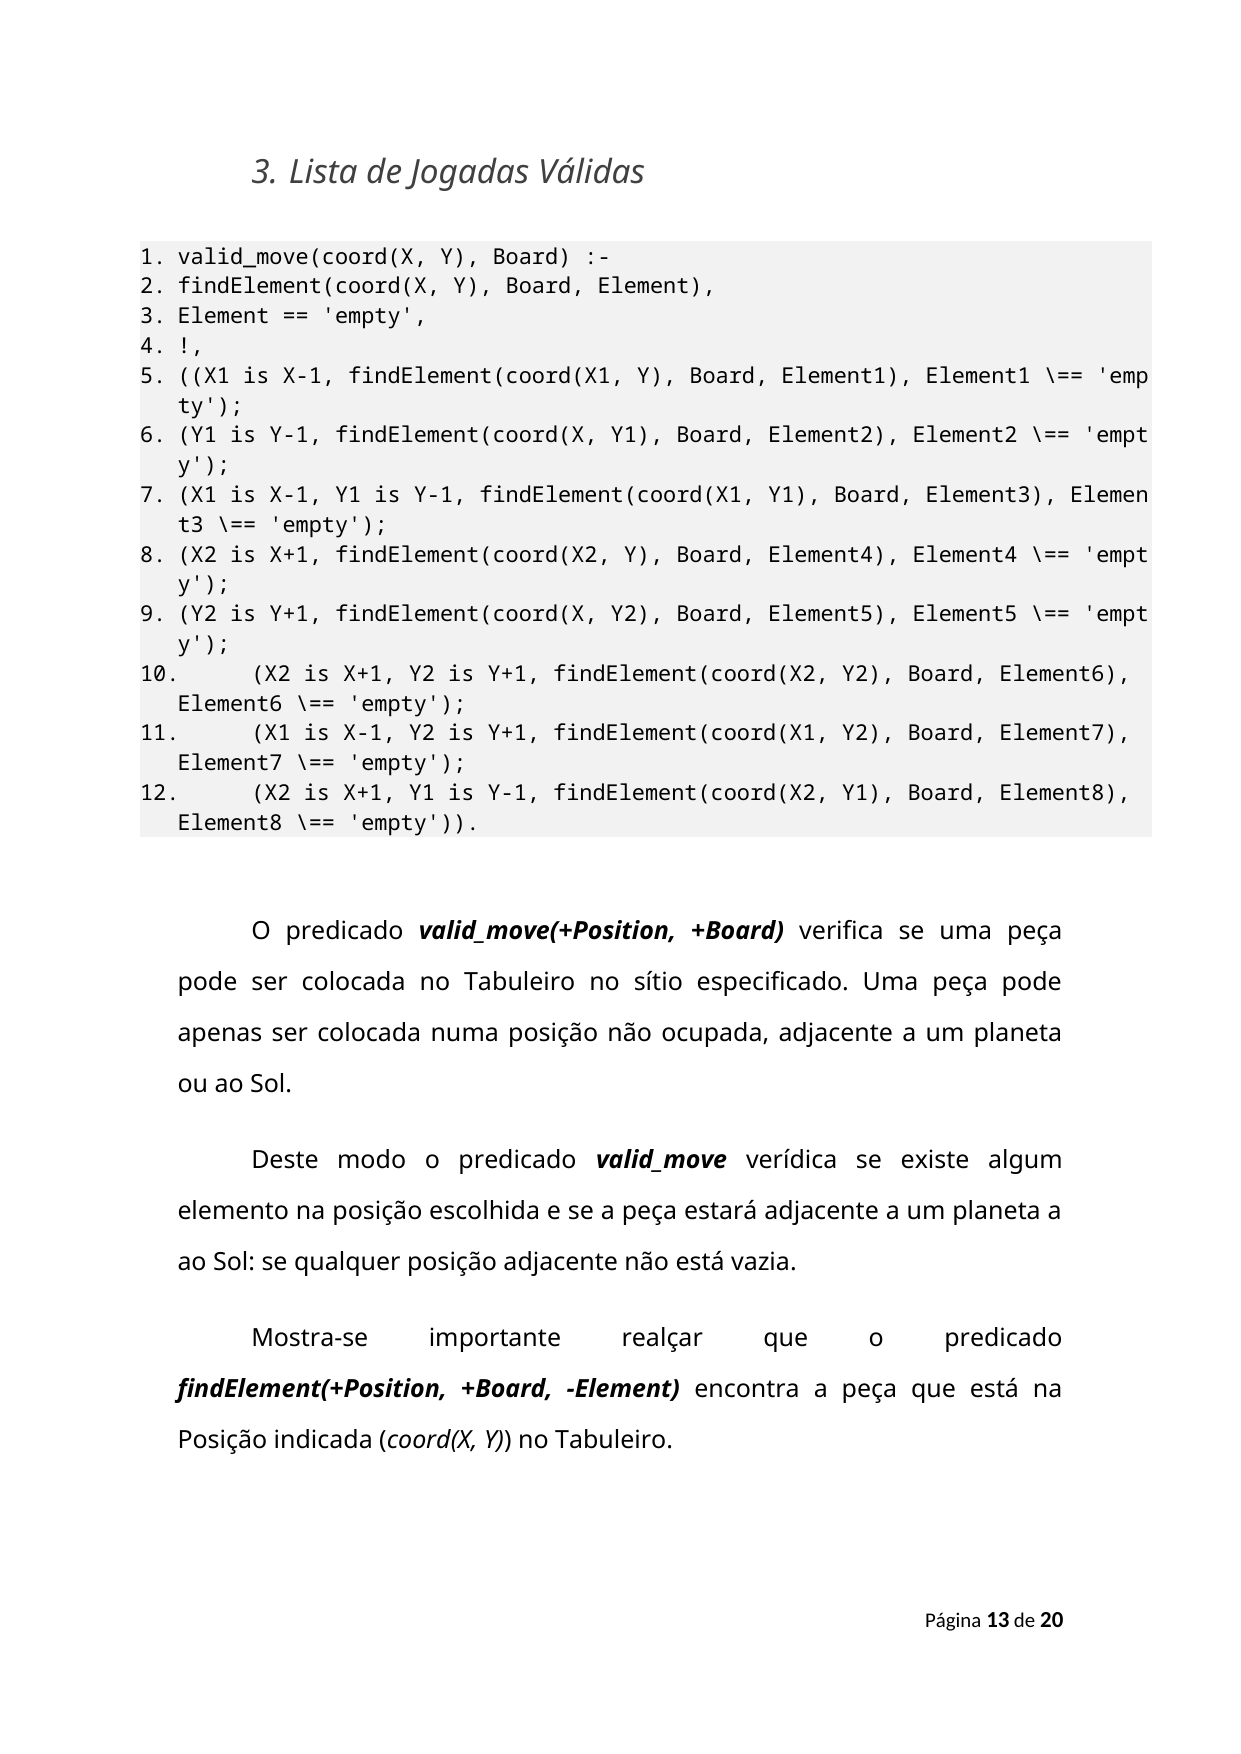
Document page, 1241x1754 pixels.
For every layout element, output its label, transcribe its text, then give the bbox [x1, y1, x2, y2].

list (X2 is X+1, Y2 is Y+1, findElement(coord(X2, Y2), Board, Element6), Element6 \== 'empty'); [140, 658, 1152, 717]
list !, [140, 330, 1152, 360]
list (Y1 is Y-1, findElement(coord(X, Y1), Board, Element2), Element2 \== 'empty'); [140, 419, 1152, 479]
text Mostra-se importante realçar que o predicado findElement(+Position, +Board, -Element) encontra a peça que está na Posição indicada (coord(X, Y)) no Tabuleiro. [177, 1320, 1063, 1456]
list Lista de Jogadas Válidas [251, 148, 1063, 193]
text O predicado valid_move(+Position, +Board) verifica se uma peça pode ser colocada no Tabuleiro no sítio especificado. Uma peça pode apenas ser colocada numa posição não ocupada, adjacente a um planeta ou ao Sol. [177, 913, 1063, 1100]
list (X2 is X+1, findElement(coord(X2, Y), Board, Element4), Element4 \== 'empty'); [140, 539, 1152, 598]
list (Y2 is Y+1, findElement(coord(X, Y2), Board, Element5), Element5 \== 'empty'); [140, 598, 1152, 658]
list (X1 is X-1, Y1 is Y-1, findElement(coord(X1, Y1), Board, Element3), Element3 \== 'empty'); [140, 479, 1152, 539]
list (X1 is X-1, Y2 is Y+1, findElement(coord(X1, Y2), Board, Element7), Element7 \== 'empty'); [140, 717, 1152, 777]
list findElement(coord(X, Y), Board, Element), [140, 271, 1152, 300]
list ((X1 is X-1, findElement(coord(X1, Y), Board, Element1), Element1 \== 'empty'); [140, 360, 1152, 419]
list valid_move(coord(X, Y), Board) :- [140, 241, 1152, 271]
list Element == 'empty', [140, 300, 1152, 330]
text Deste modo o predicado valid_move verídica se existe algum elemento na posição escolhida e se a peça estará adjacente a um planeta a ao Sol: se qualquer posição adjacente não está vazia. [177, 1142, 1063, 1278]
list (X2 is X+1, Y1 is Y-1, findElement(coord(X2, Y1), Board, Element8), Element8 \== 'empty')). [140, 777, 1152, 837]
